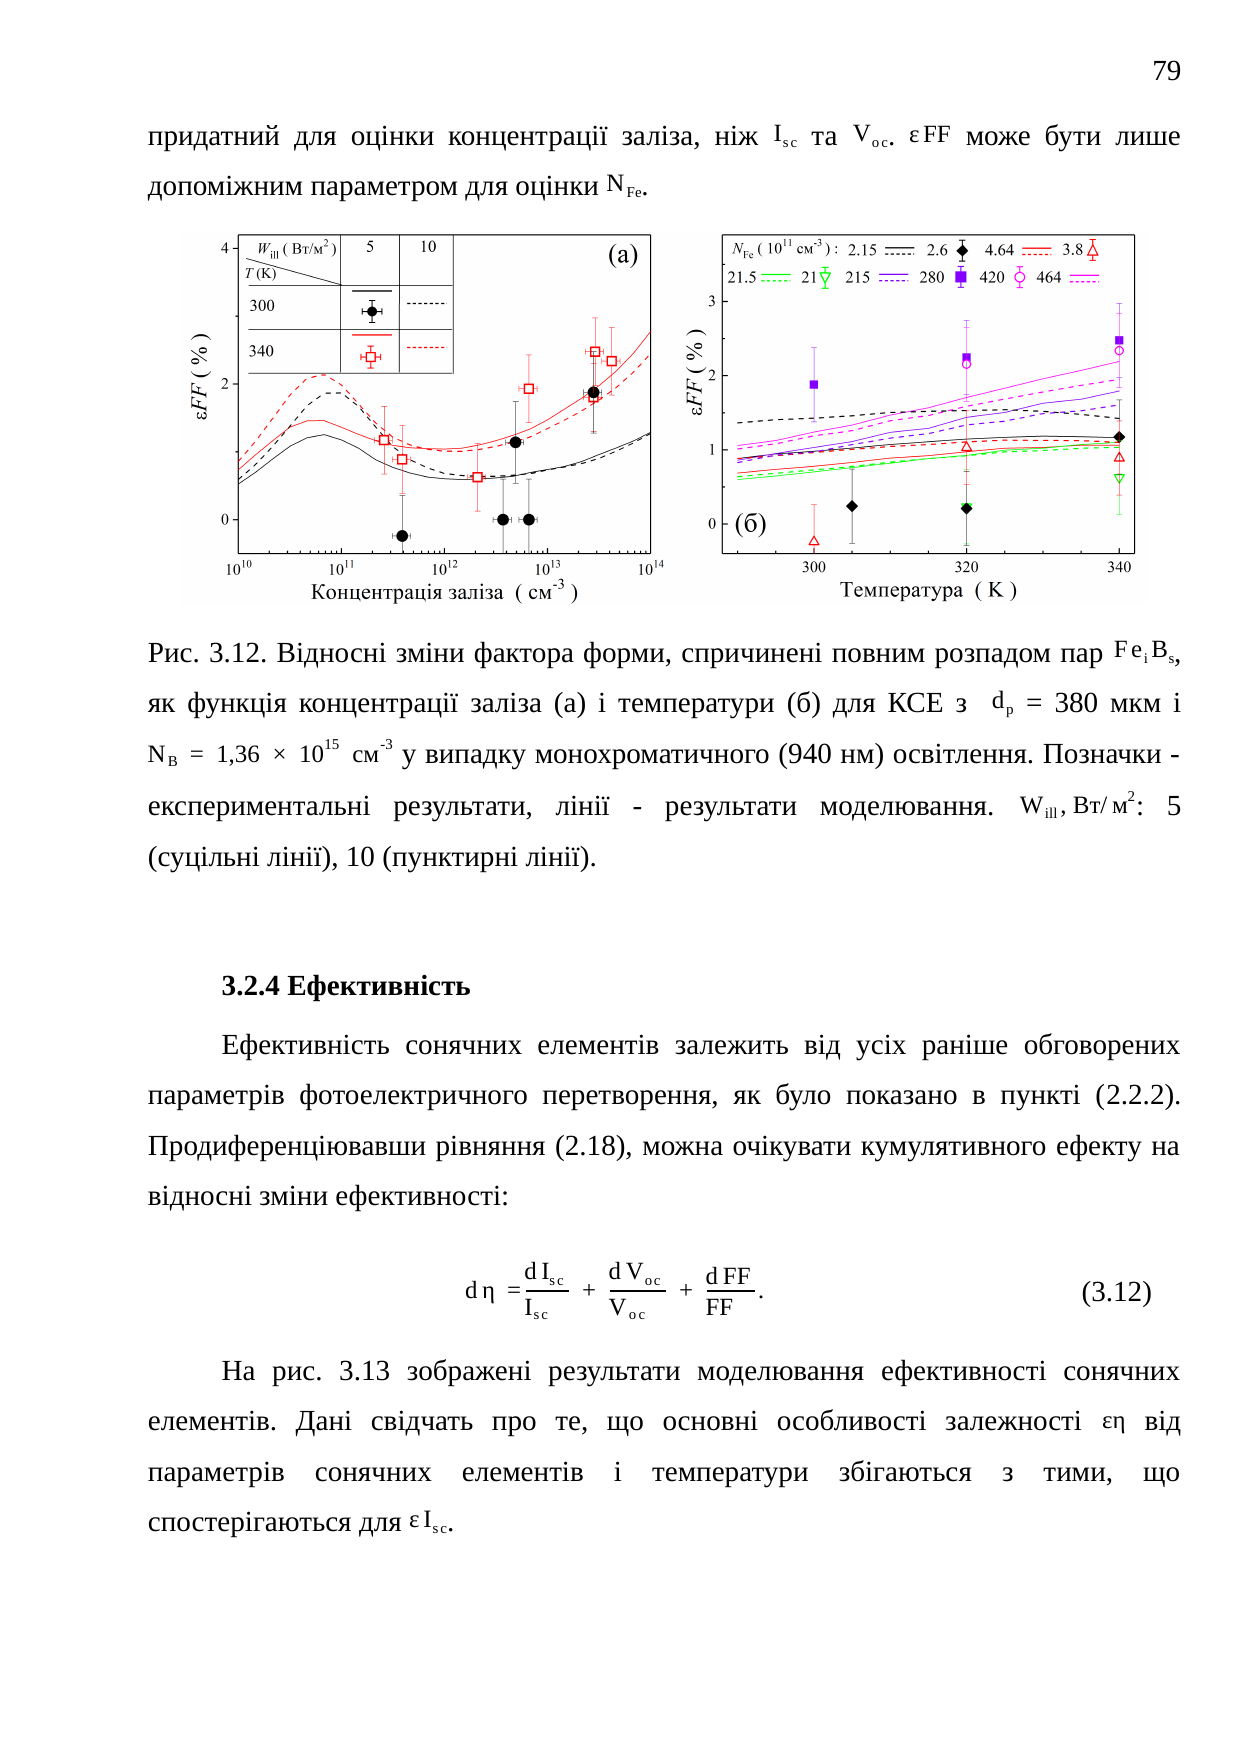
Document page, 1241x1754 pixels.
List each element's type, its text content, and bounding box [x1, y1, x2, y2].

picture [180, 231, 1149, 606]
table_header [166, 1245, 1063, 1353]
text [148, 118, 1181, 202]
text Ефективність сонячних елементів залежить від усіх раніше обговорених параметрів фотоелектричного перетворення, як було показано в пункті (2.2.2). Продиференціювавши рівняння (2.18), можна очікувати кумулятивного ефекту на відносні зміни ефективності: [148, 1027, 1181, 1212]
text На рис. 3.13 зображені результати моделювання ефективності сонячних елементів. Дані свідчать про те, що основні особливості залежності від параметрів сонячних елементів і температури збігаються з тими, що спостерігаються для . [148, 1353, 1181, 1538]
text Рис. 3.12. Відносні зміни фактора форми, спричинені повним розпадом пар , як функція концентрації заліза (а) і температури (б) для КСЕ з = 380 мкм і у випадку монохроматичного (940 нм) освітлення. Позначки - експериментальні результати, лінії - результати моделювання. : 5 (суцільні лінії), 10 (пунктирні лінії). [148, 635, 1181, 872]
subtitle 3.2.4 Ефективність [148, 968, 1181, 1002]
table_header (3.12) [1063, 1245, 1163, 1353]
